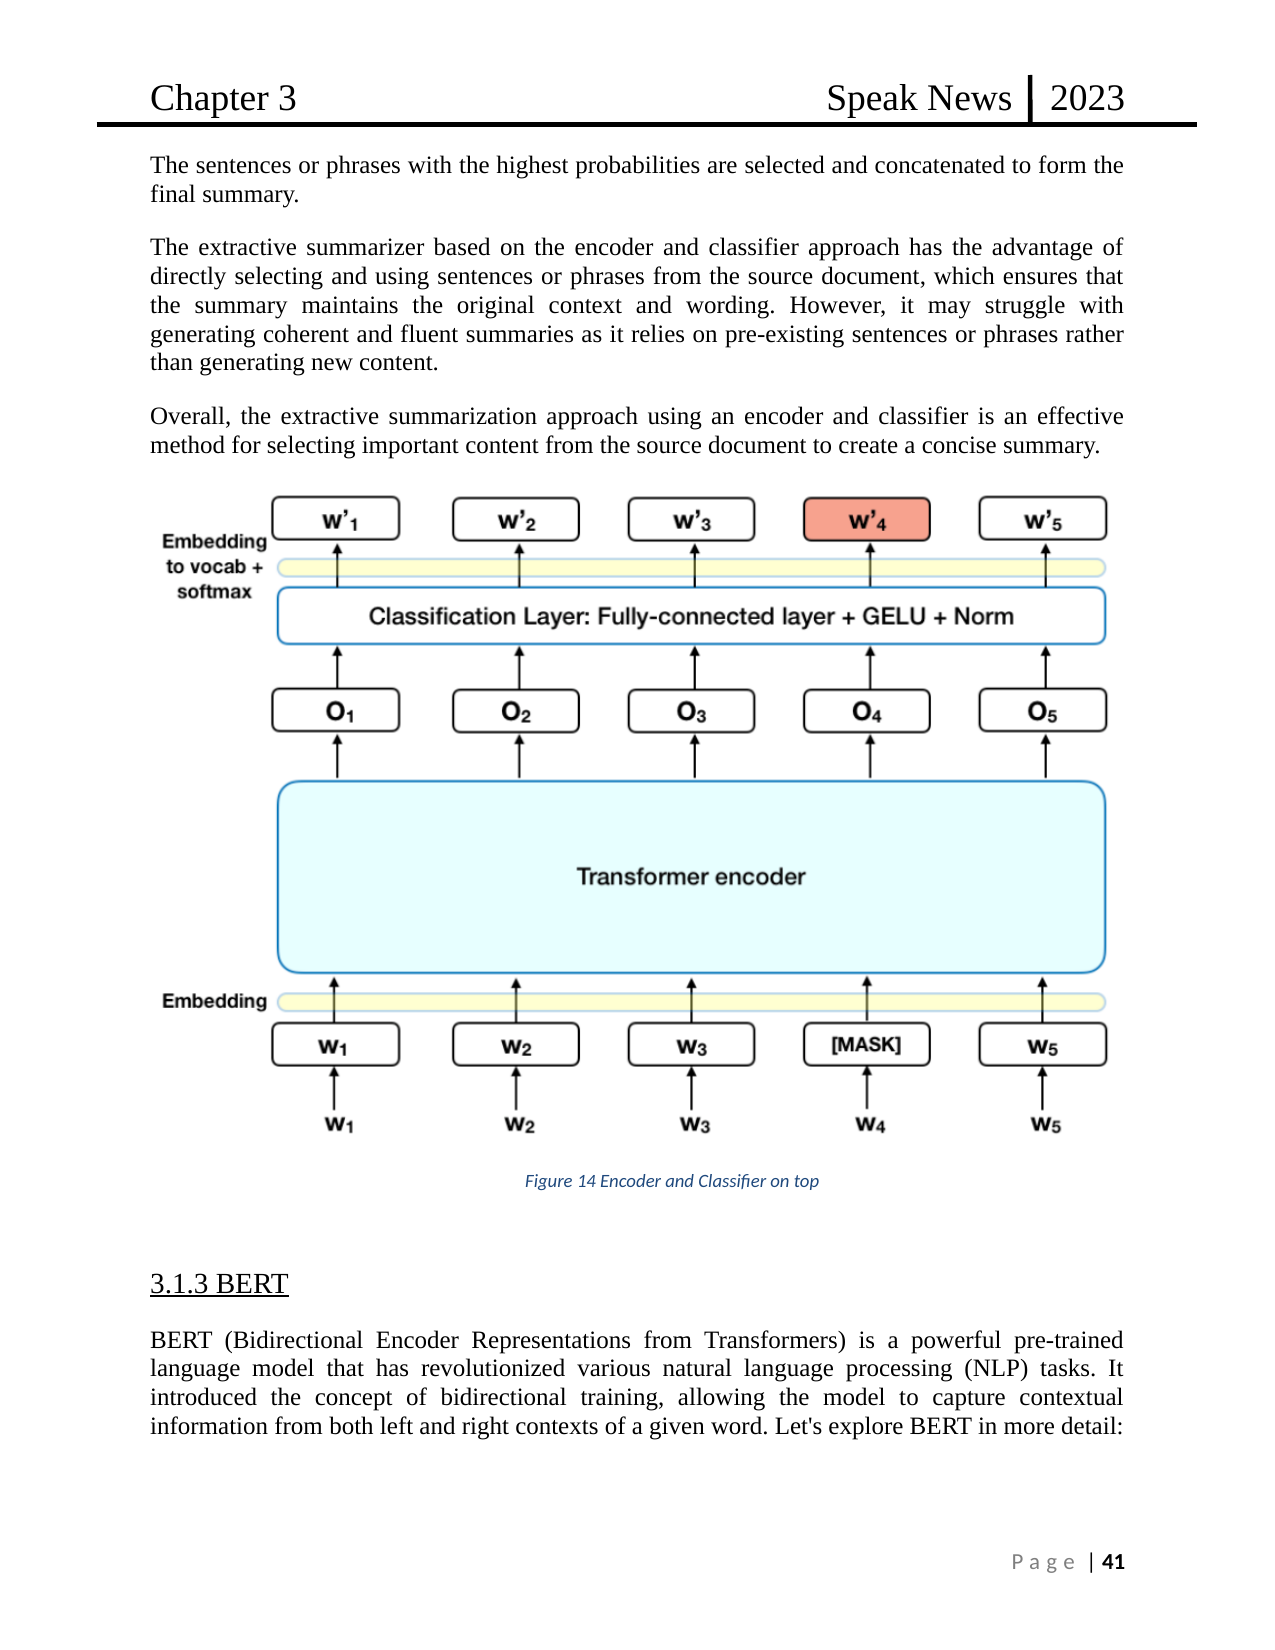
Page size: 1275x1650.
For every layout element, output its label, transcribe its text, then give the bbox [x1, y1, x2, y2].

subtitle 3.1.3 BERT [150, 932, 1125, 966]
text Figure 14 Encoder and Classifier on top [450, 836, 1125, 859]
picture [150, 150, 1125, 811]
list Transformer Architecture: BERT is built upon the Transformer architecture, which employs self-attention mechanisms to capture contextual dependencies. It consists of a stack of transformer encoder layers. Each layer has multiple self-attention heads and feed-forward neural networks. The transformer architecture enables BERT to efficiently model long-range dependencies and capture fine-grained contextual information. [187, 1300, 1125, 1443]
list Pre-training: BERT is pre-trained on a large corpus of unlabeled text data using a masked language modeling objective. During pre-training, BERT learns to predict masked or randomly replaced words within a sentence based on the surrounding context. This masked language modeling task enables BERT to capture deep contextual representations and learn rich word embeddings. [187, 1131, 1125, 1275]
text BERT (Bidirectional Encoder Representations from Transformers) is a powerful pre-trained language model that has revolutionized various natural language processing (NLP) tasks. It introduced the concept of bidirectional training, allowing the model to capture contextual information from both left and right contexts of a given word. Let's explore BERT in more detail: [150, 991, 1125, 1106]
